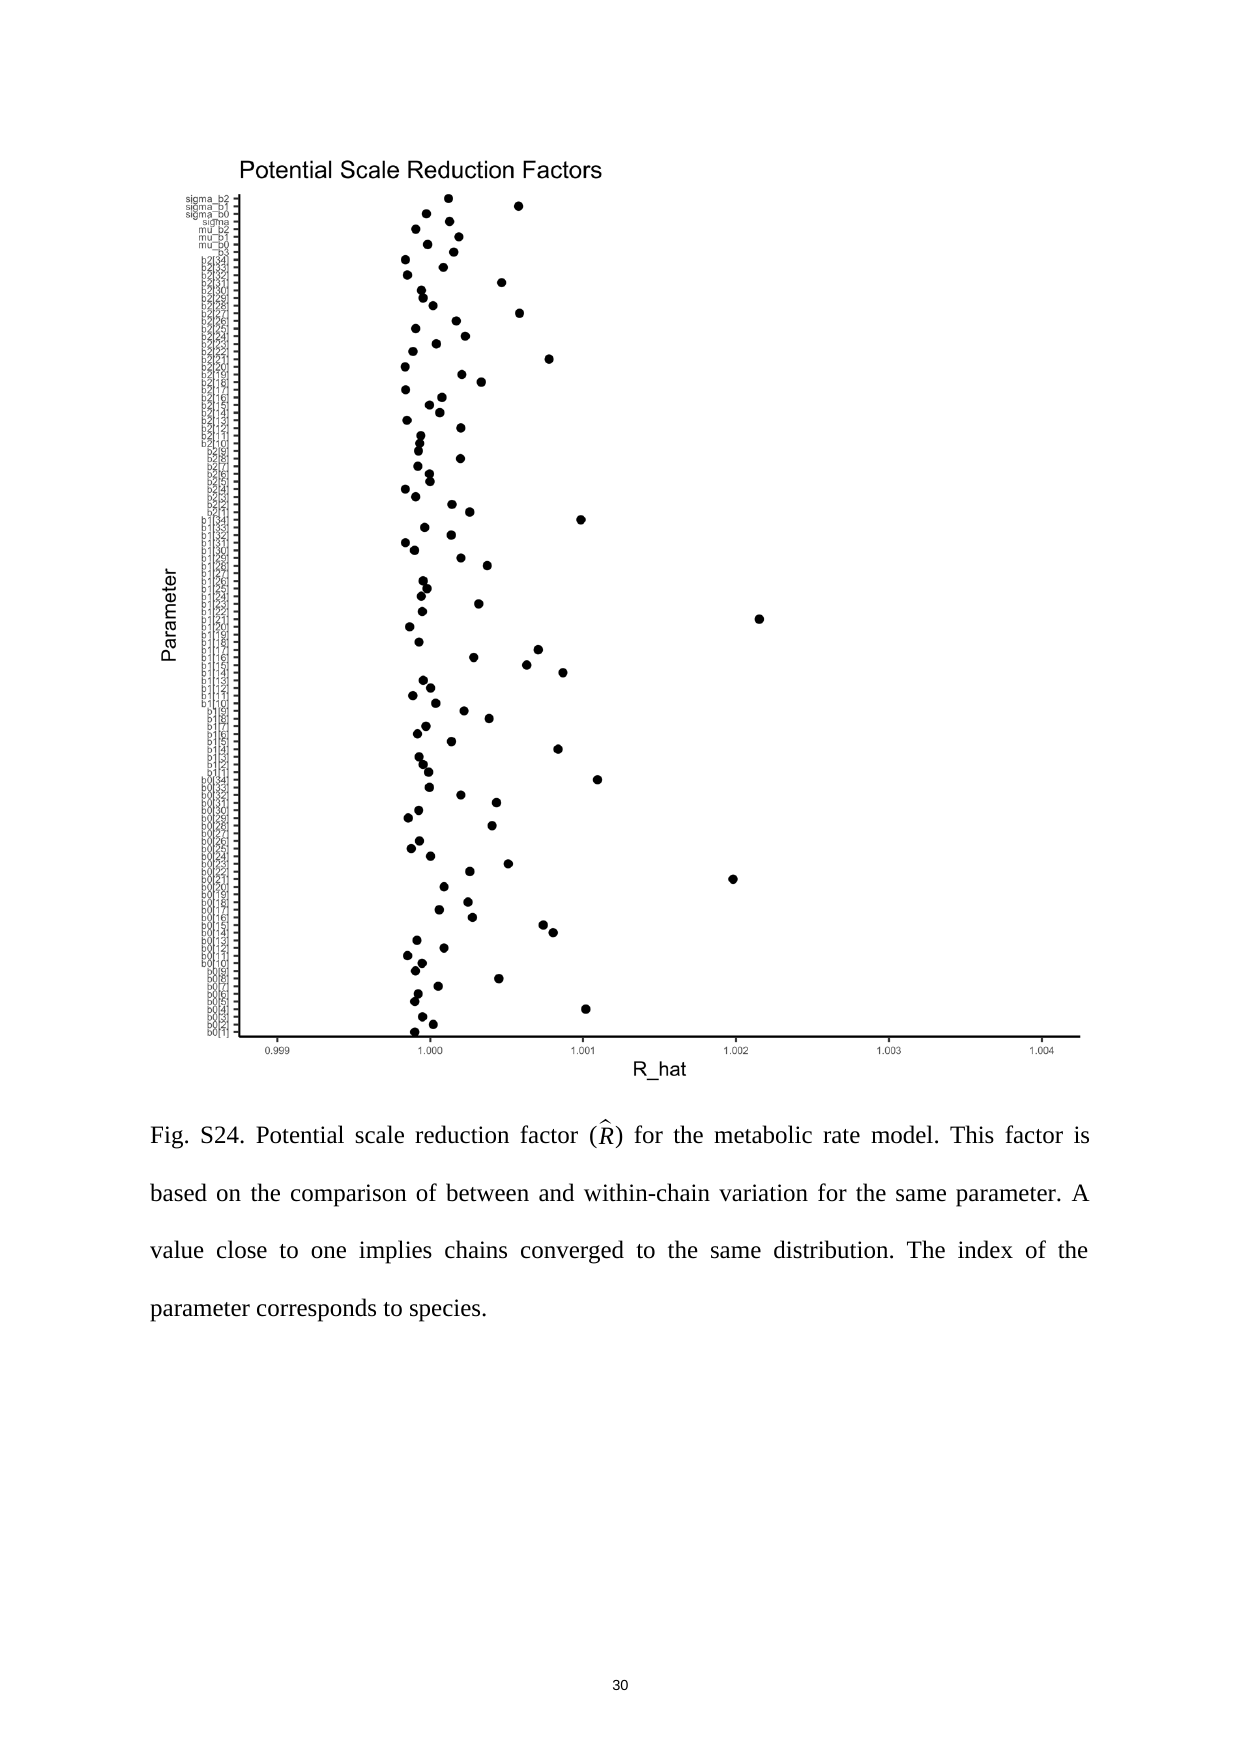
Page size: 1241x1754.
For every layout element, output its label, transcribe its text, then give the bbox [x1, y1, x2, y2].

picture [150, 150, 1091, 1091]
text Fig. S24. Potential scale reduction factor () for the metabolic rate model. This factor is based on the comparison of between and within-chain variation for the same parameter. A value close to one implies chains converged to the same distribution. The index of the parameter corresponds to species. [150, 1119, 1090, 1322]
